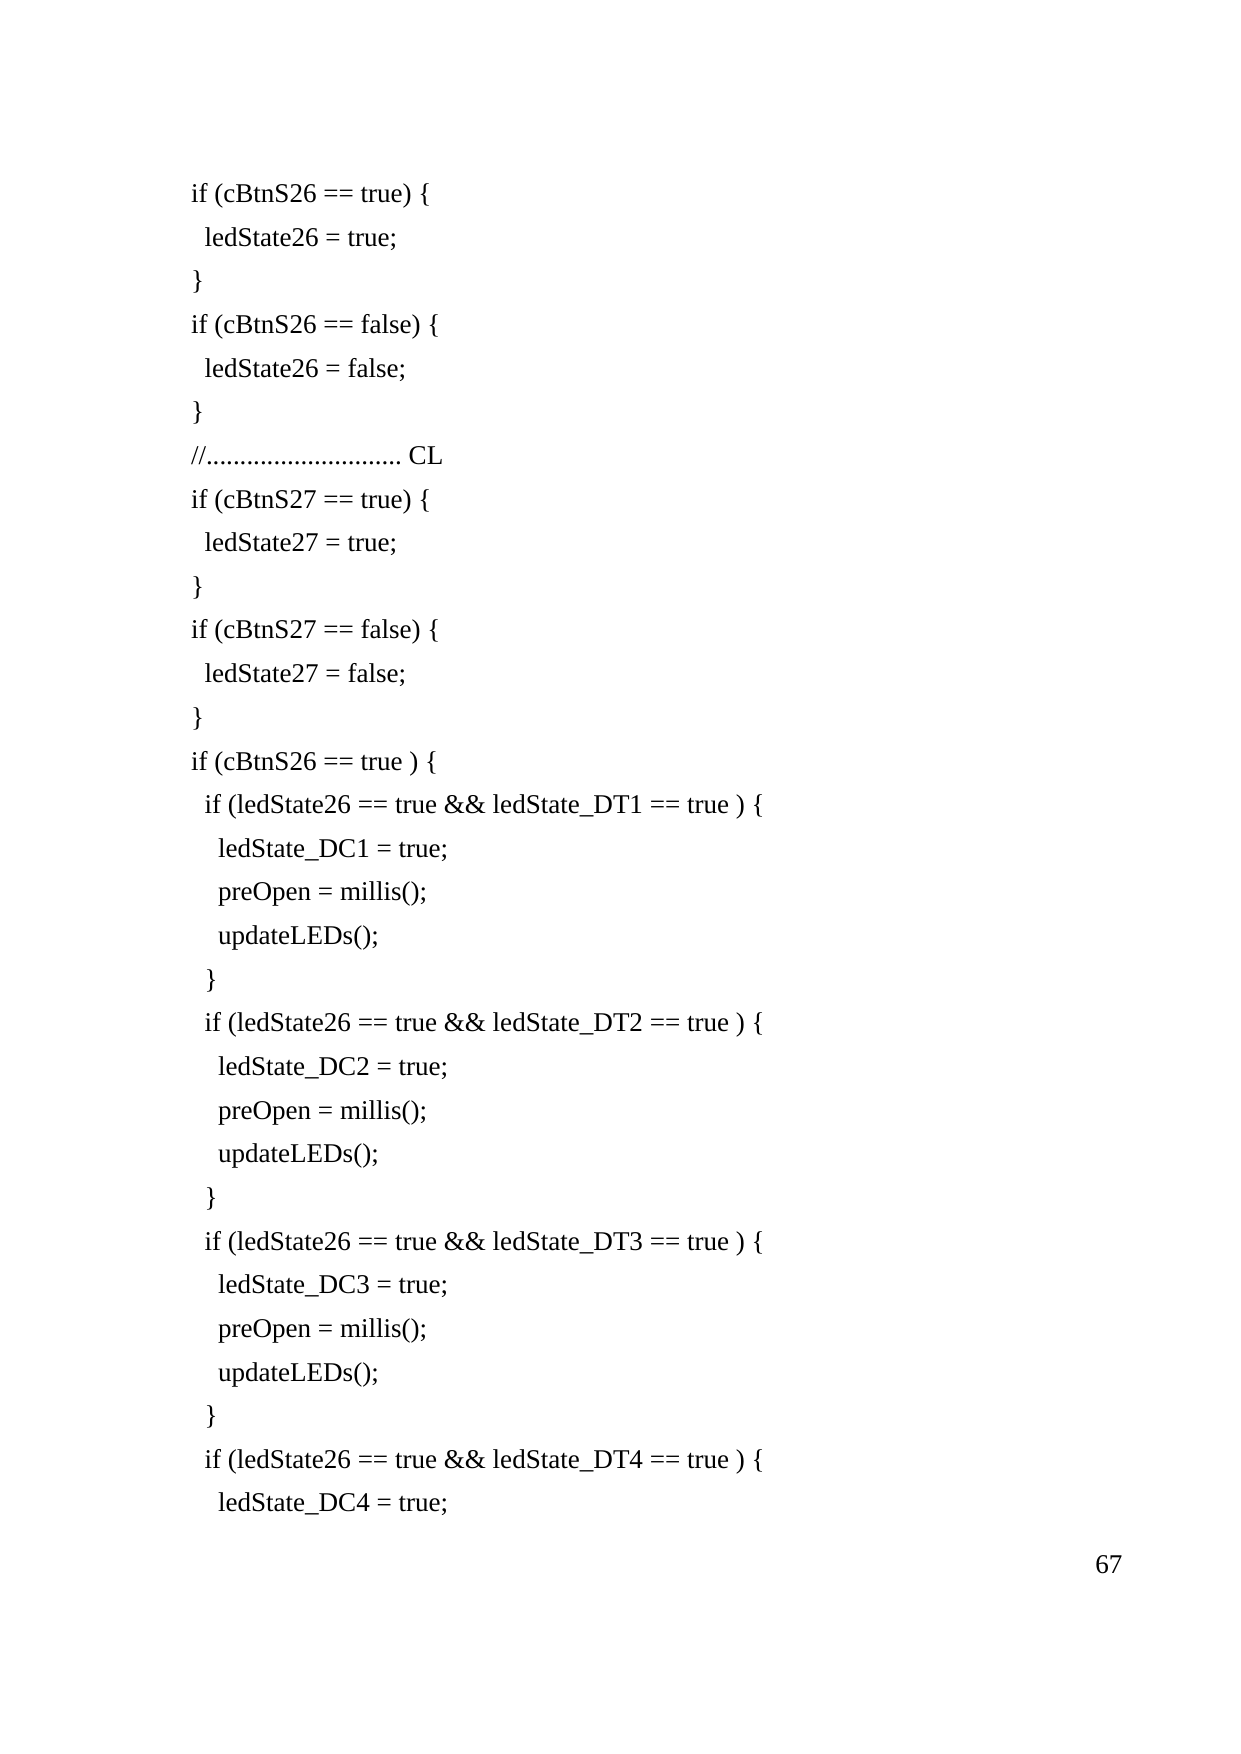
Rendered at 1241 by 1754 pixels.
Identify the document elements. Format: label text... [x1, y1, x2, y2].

text //............................. CL [177, 439, 1122, 470]
text ledState27 = false; [177, 657, 1122, 688]
text } [177, 1399, 1122, 1430]
text } [177, 264, 1122, 296]
text ledState_DC4 = true; [177, 1487, 1122, 1518]
text } [177, 395, 1122, 427]
text preOpen = millis(); [177, 1094, 1122, 1125]
text updateLEDs(); [177, 1137, 1122, 1168]
text ledState26 = true; [177, 221, 1122, 252]
text ledState26 = false; [177, 352, 1122, 383]
text if (ledState26 == true && ledState_DT1 == true ) { [177, 788, 1122, 819]
text ledState_DC2 = true; [177, 1050, 1122, 1081]
text if (ledState26 == true && ledState_DT3 == true ) { [177, 1225, 1122, 1256]
text } [177, 701, 1122, 732]
text if (cBtnS26 == false) { [177, 308, 1122, 339]
text updateLEDs(); [177, 919, 1122, 950]
text ledState_DC1 = true; [177, 832, 1122, 863]
text if (cBtnS26 == true ) { [177, 744, 1122, 776]
text ledState_DC3 = true; [177, 1268, 1122, 1299]
text updateLEDs(); [177, 1356, 1122, 1387]
text } [177, 1181, 1122, 1212]
text preOpen = millis(); [177, 876, 1122, 907]
text if (cBtnS27 == true) { [177, 483, 1122, 514]
text if (ledState26 == true && ledState_DT4 == true ) { [177, 1443, 1122, 1474]
text } [177, 570, 1122, 601]
text ledState27 = true; [177, 526, 1122, 557]
text if (cBtnS27 == false) { [177, 614, 1122, 645]
text } [177, 963, 1122, 994]
text if (ledState26 == true && ledState_DT2 == true ) { [177, 1006, 1122, 1038]
text if (cBtnS26 == true) { [177, 177, 1122, 208]
text preOpen = millis(); [177, 1312, 1122, 1343]
